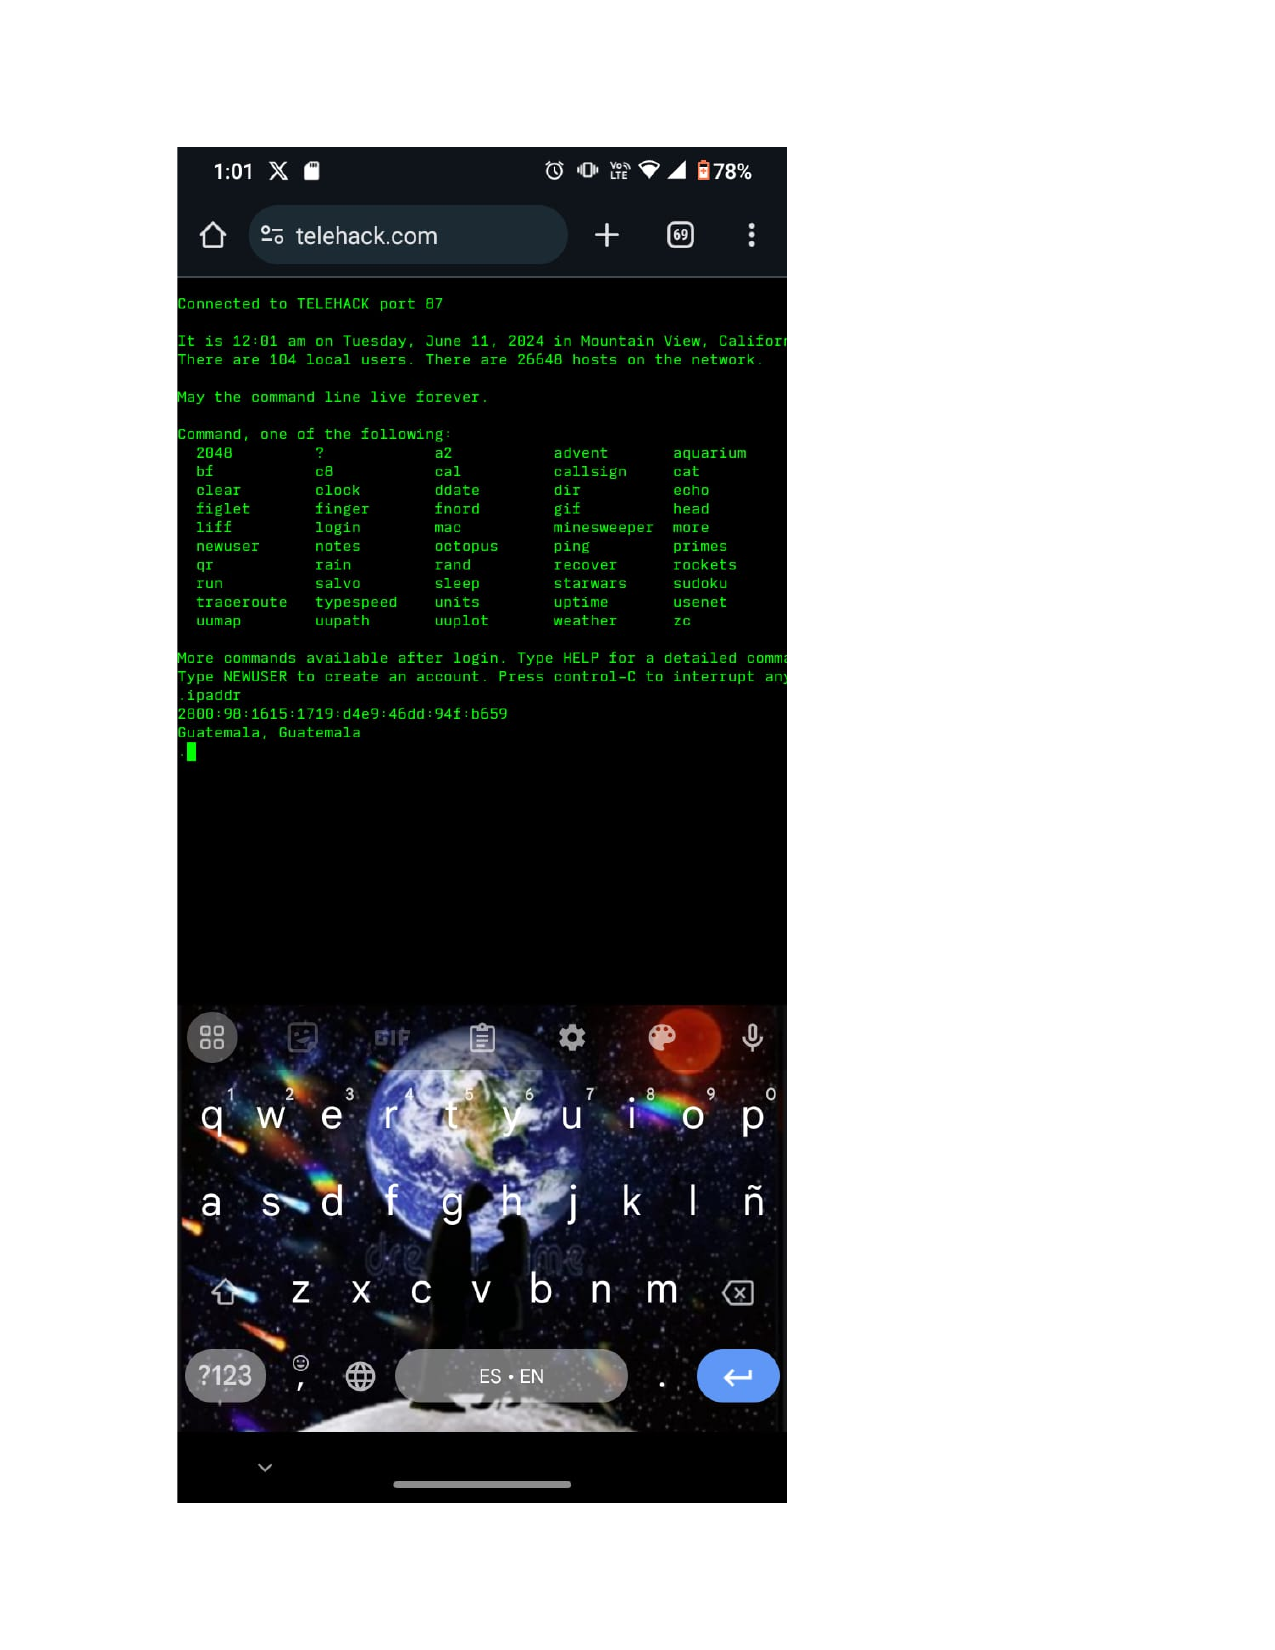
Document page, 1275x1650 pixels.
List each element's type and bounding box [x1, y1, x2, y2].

picture [177, 147, 787, 1503]
